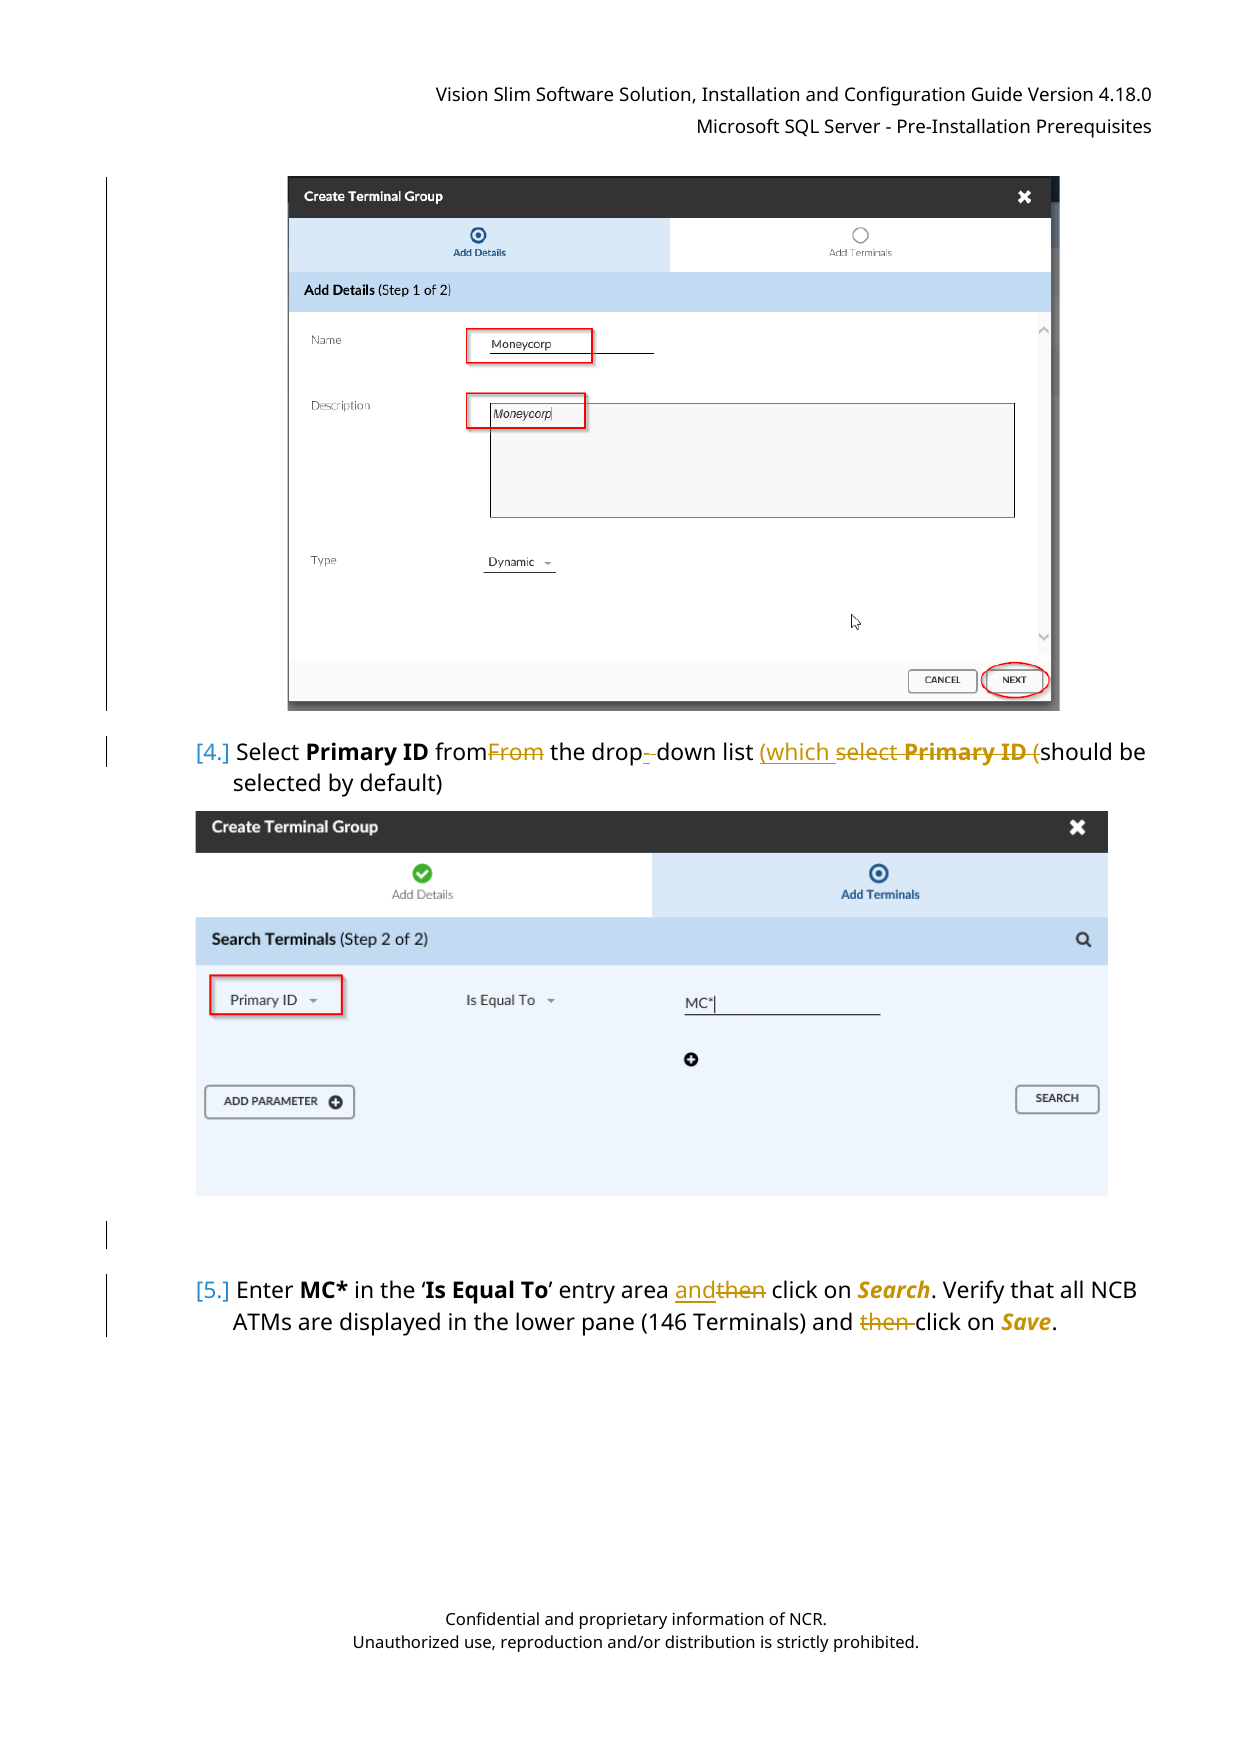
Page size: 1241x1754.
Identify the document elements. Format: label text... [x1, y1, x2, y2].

picture [287, 176, 1060, 711]
picture [195, 811, 1108, 1196]
list Enter MC* in the ‘Is Equal To’ entry area click on Search. Verify that all NCB ATMs are displayed in the lower pane (146 Terminals) and click on Save. [196, 1274, 1152, 1337]
list Select Primary ID from the dropdown list should be selected by default) [196, 736, 1152, 798]
